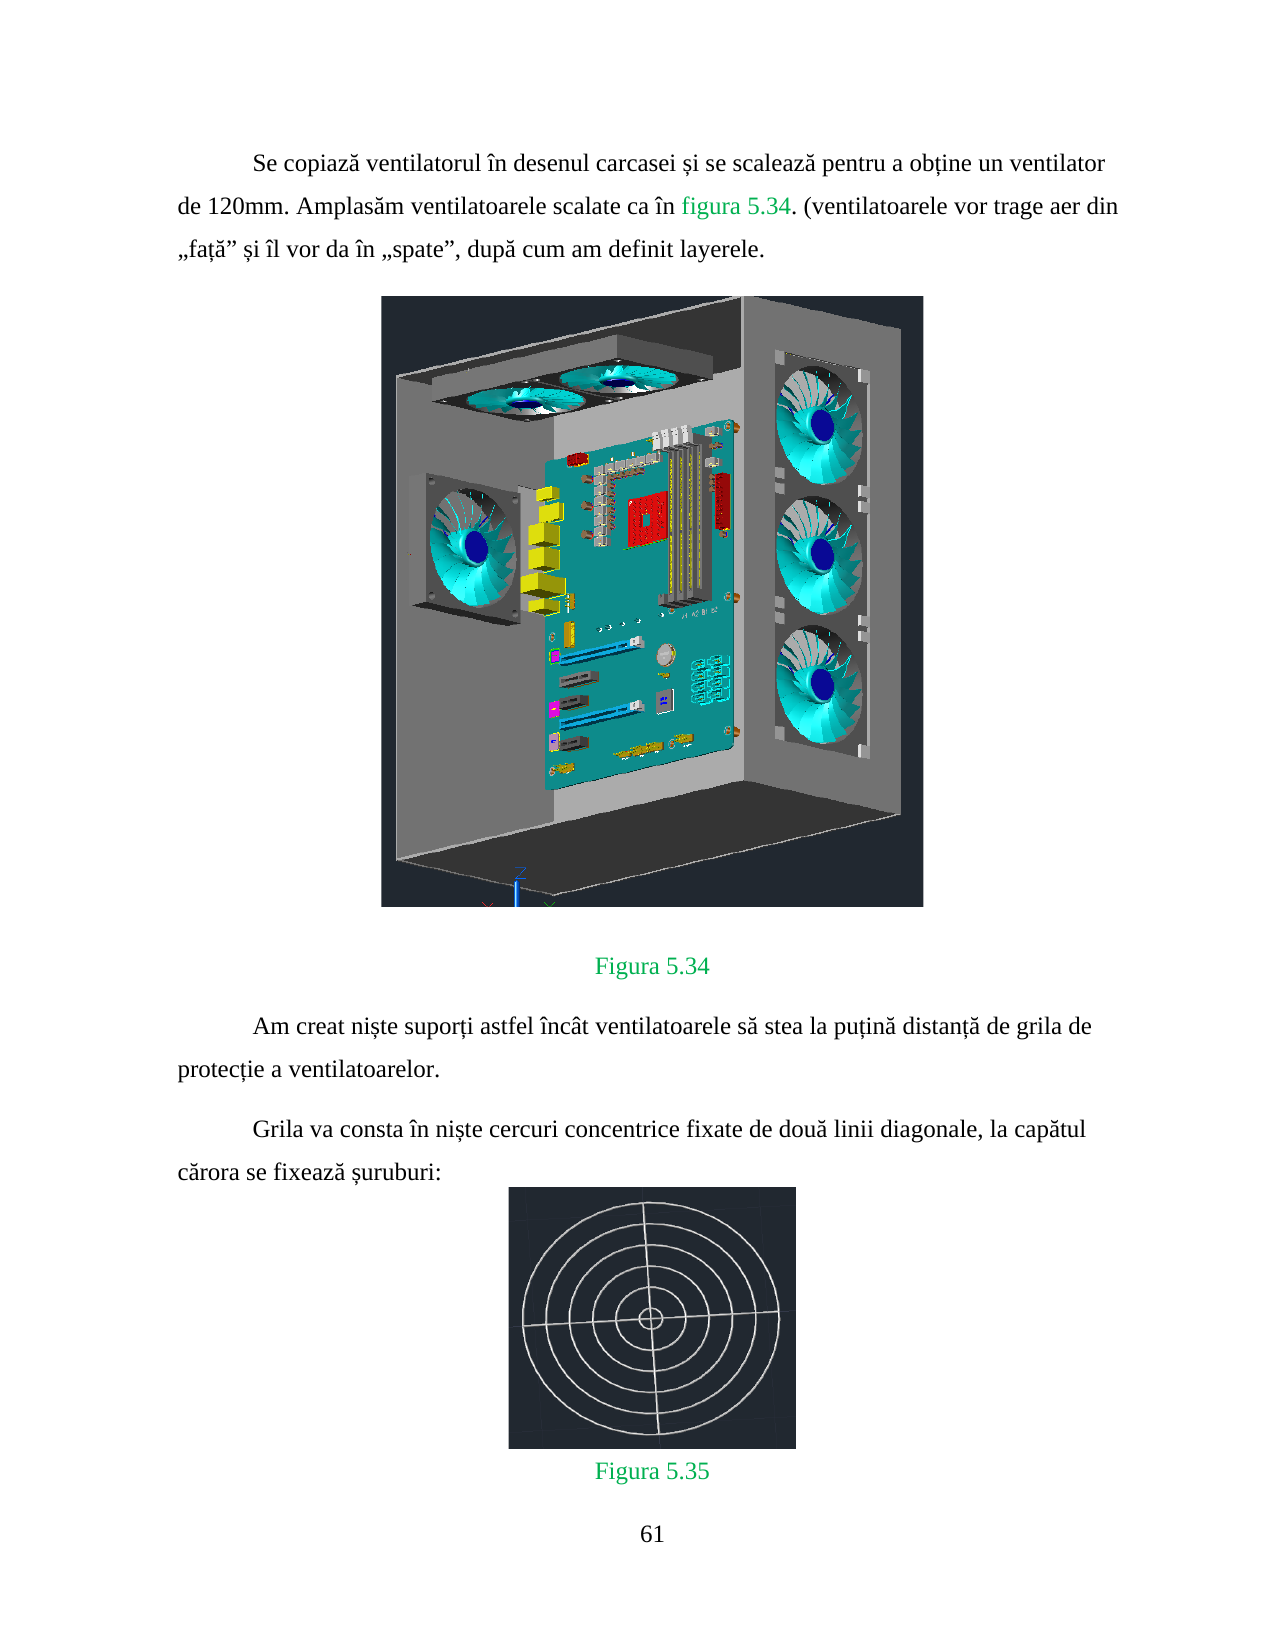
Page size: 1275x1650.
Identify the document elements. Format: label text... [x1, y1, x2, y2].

text Grila va consta în niște cercuri concentrice fixate de două linii diagonale, la capătul cărora se fixează șuruburi: [177, 1114, 1127, 1186]
text Figura 5.35 [177, 1456, 1127, 1485]
picture [508, 1187, 796, 1449]
picture [381, 296, 924, 907]
text Figura 5.34 [177, 951, 1127, 980]
text Se copiază ventilatorul în desenul carcasei și se scalează pentru a obține un ventilator de 120mm. Amplasăm ventilatoarele scalate ca în figura 5.34. (ventilatoarele vor trage aer din „față” și îl vor da în „spate”, după cum am definit layerele. [177, 148, 1127, 263]
text Am creat niște suporți astfel încât ventilatoarele să stea la puțină distanță de grila de protecție a ventilatoarelor. [177, 1011, 1127, 1083]
